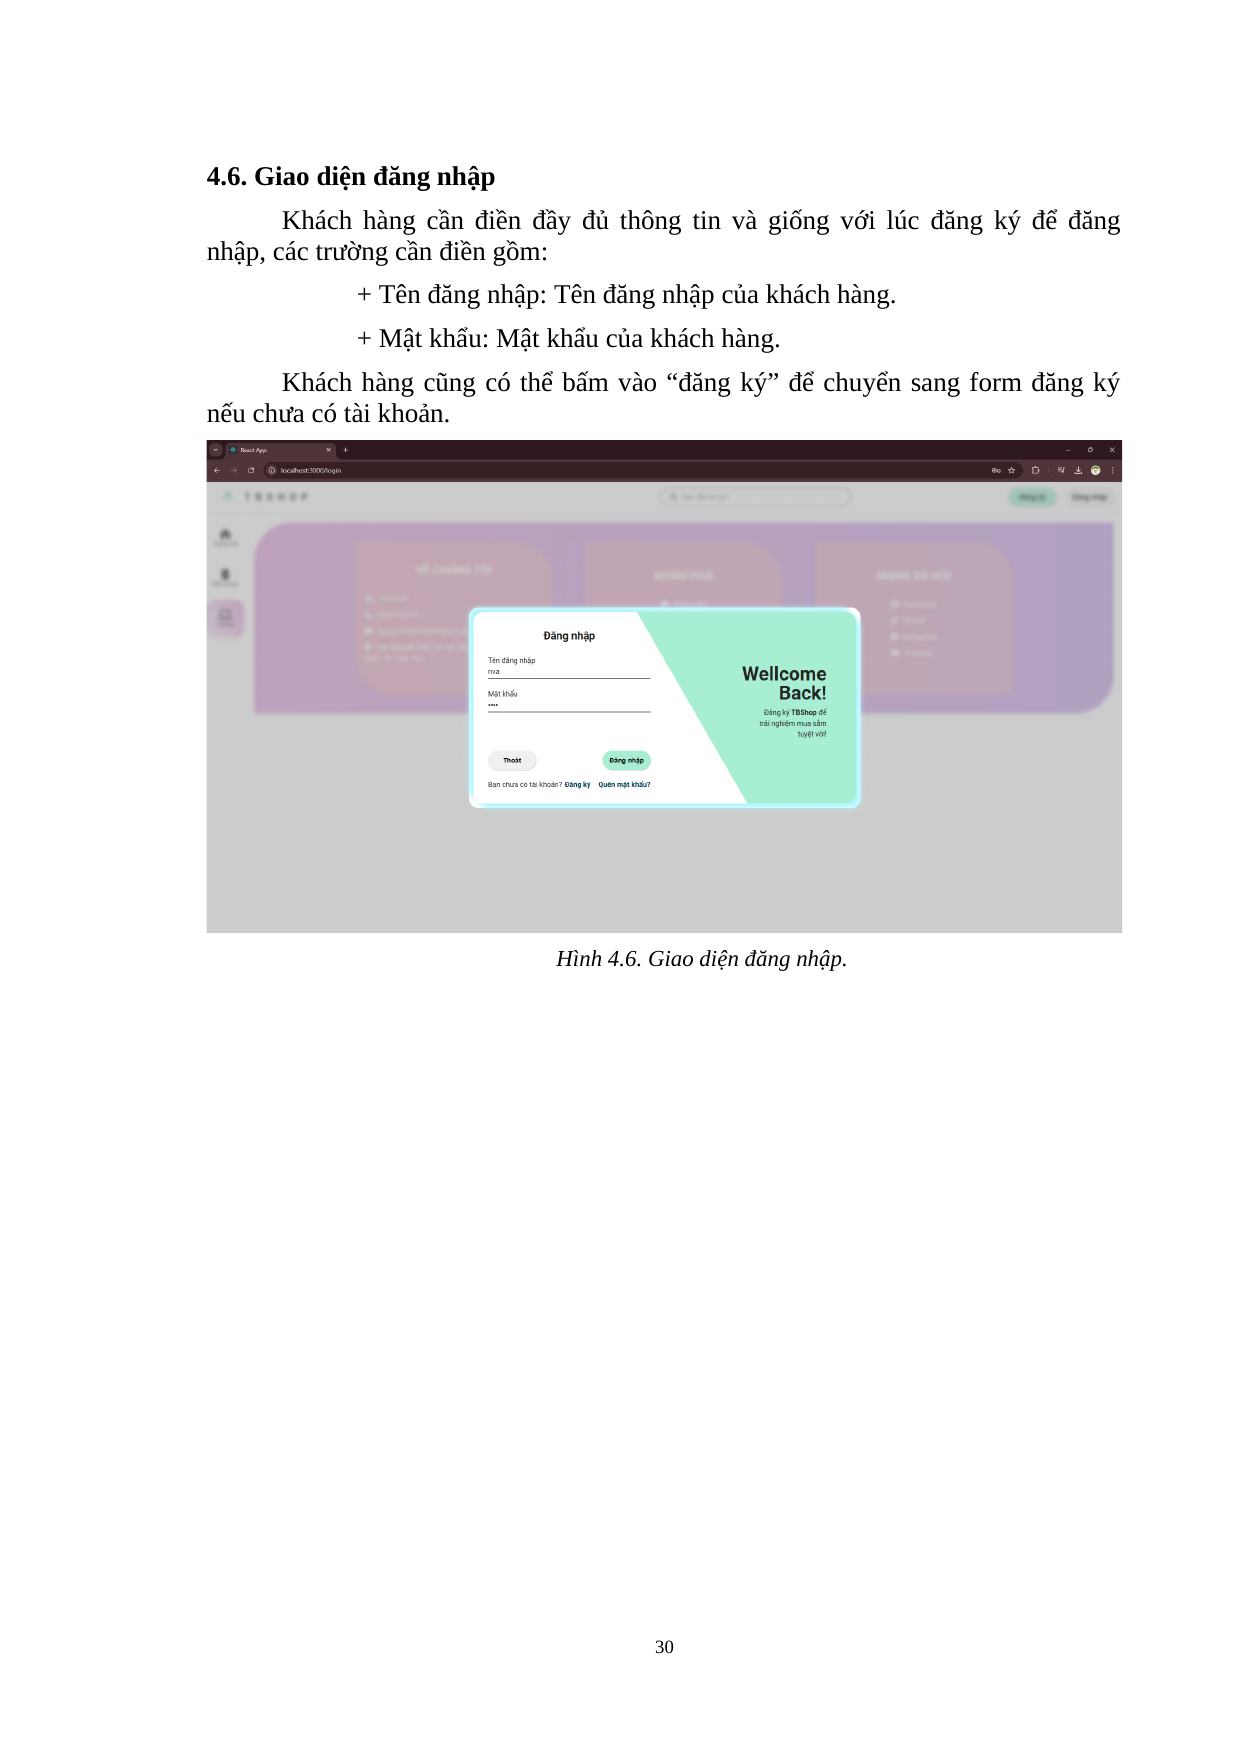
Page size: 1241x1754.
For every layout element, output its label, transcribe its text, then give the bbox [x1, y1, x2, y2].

text Khách hàng cũng có thể bấm vào “đăng ký” để chuyển sang form đăng ký nếu chưa có tài khoản. [207, 366, 1122, 428]
text 4.6. Giao diện đăng nhập [207, 160, 1122, 191]
text Hình 4.6. Giao diện đăng nhập. [207, 945, 1122, 972]
picture [206, 440, 1123, 933]
text + Mật khẩu: Mật khẩu của khách hàng. [207, 322, 1122, 353]
text + Tên đăng nhập: Tên đăng nhập của khách hàng. [207, 278, 1122, 310]
text Khách hàng cần điền đầy đủ thông tin và giống với lúc đăng ký để đăng nhập, các trường cần điền gồm: [207, 204, 1122, 266]
